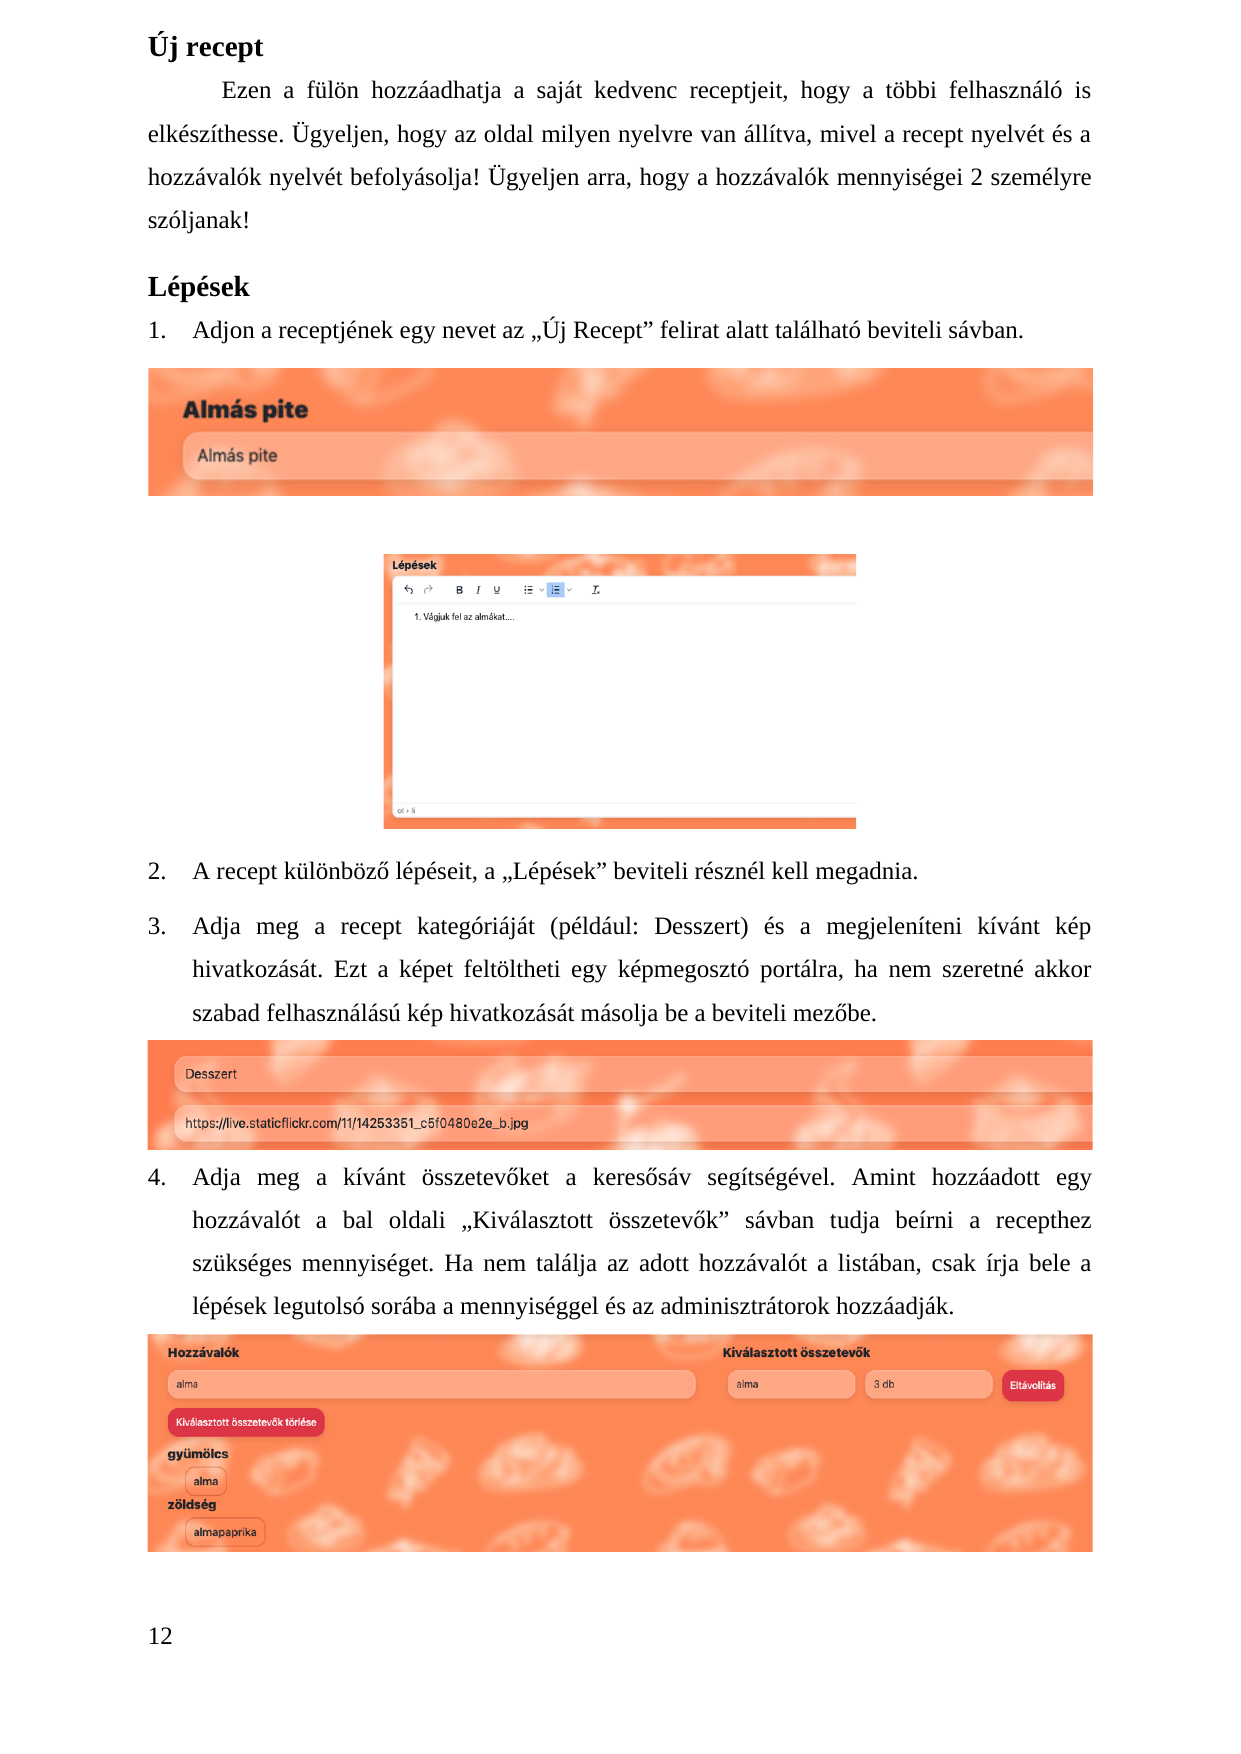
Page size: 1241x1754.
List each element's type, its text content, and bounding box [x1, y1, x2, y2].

list Adja meg a kívánt összetevőket a keresősáv segítségével. Amint hozzáadott egy hozzávalót a bal oldali „Kiválasztott összetevők” sávban tudja beírni a recepthez szükséges mennyiséget. Ha nem találja az adott hozzávalót a listában, csak írja bele a lépések legutolsó sorába a mennyiséggel és az adminisztrátorok hozzáadják. [148, 1162, 1093, 1320]
picture [148, 368, 1094, 496]
picture [147, 1040, 1093, 1150]
list Új recept [148, 29, 1093, 63]
picture [147, 1334, 1093, 1552]
list Adja meg a recept kategóriáját (például: Desszert) és a megjeleníteni kívánt kép hivatkozását. Ezt a képet feltöltheti egy képmegosztó portálra, ha nem szeretné akkor szabad felhasználású kép hivatkozását másolja be a beviteli mezőbe. [148, 911, 1093, 1026]
picture [383, 554, 857, 829]
list Adjon a receptjének egy nevet az „Új Recept” felirat alatt található beviteli sávban. [148, 315, 1093, 344]
text Ezen a fülön hozzáadhatja a saját kedvenc receptjeit, hogy a többi felhasználó is elkészíthesse. Ügyeljen, hogy az oldal milyen nyelvre van állítva, mivel a recept nyelvét és a hozzávalók nyelvét befolyásolja! Ügyeljen arra, hogy a hozzávalók mennyiségei 2 személyre szóljanak! [148, 76, 1093, 234]
list Lépések [148, 269, 1093, 302]
